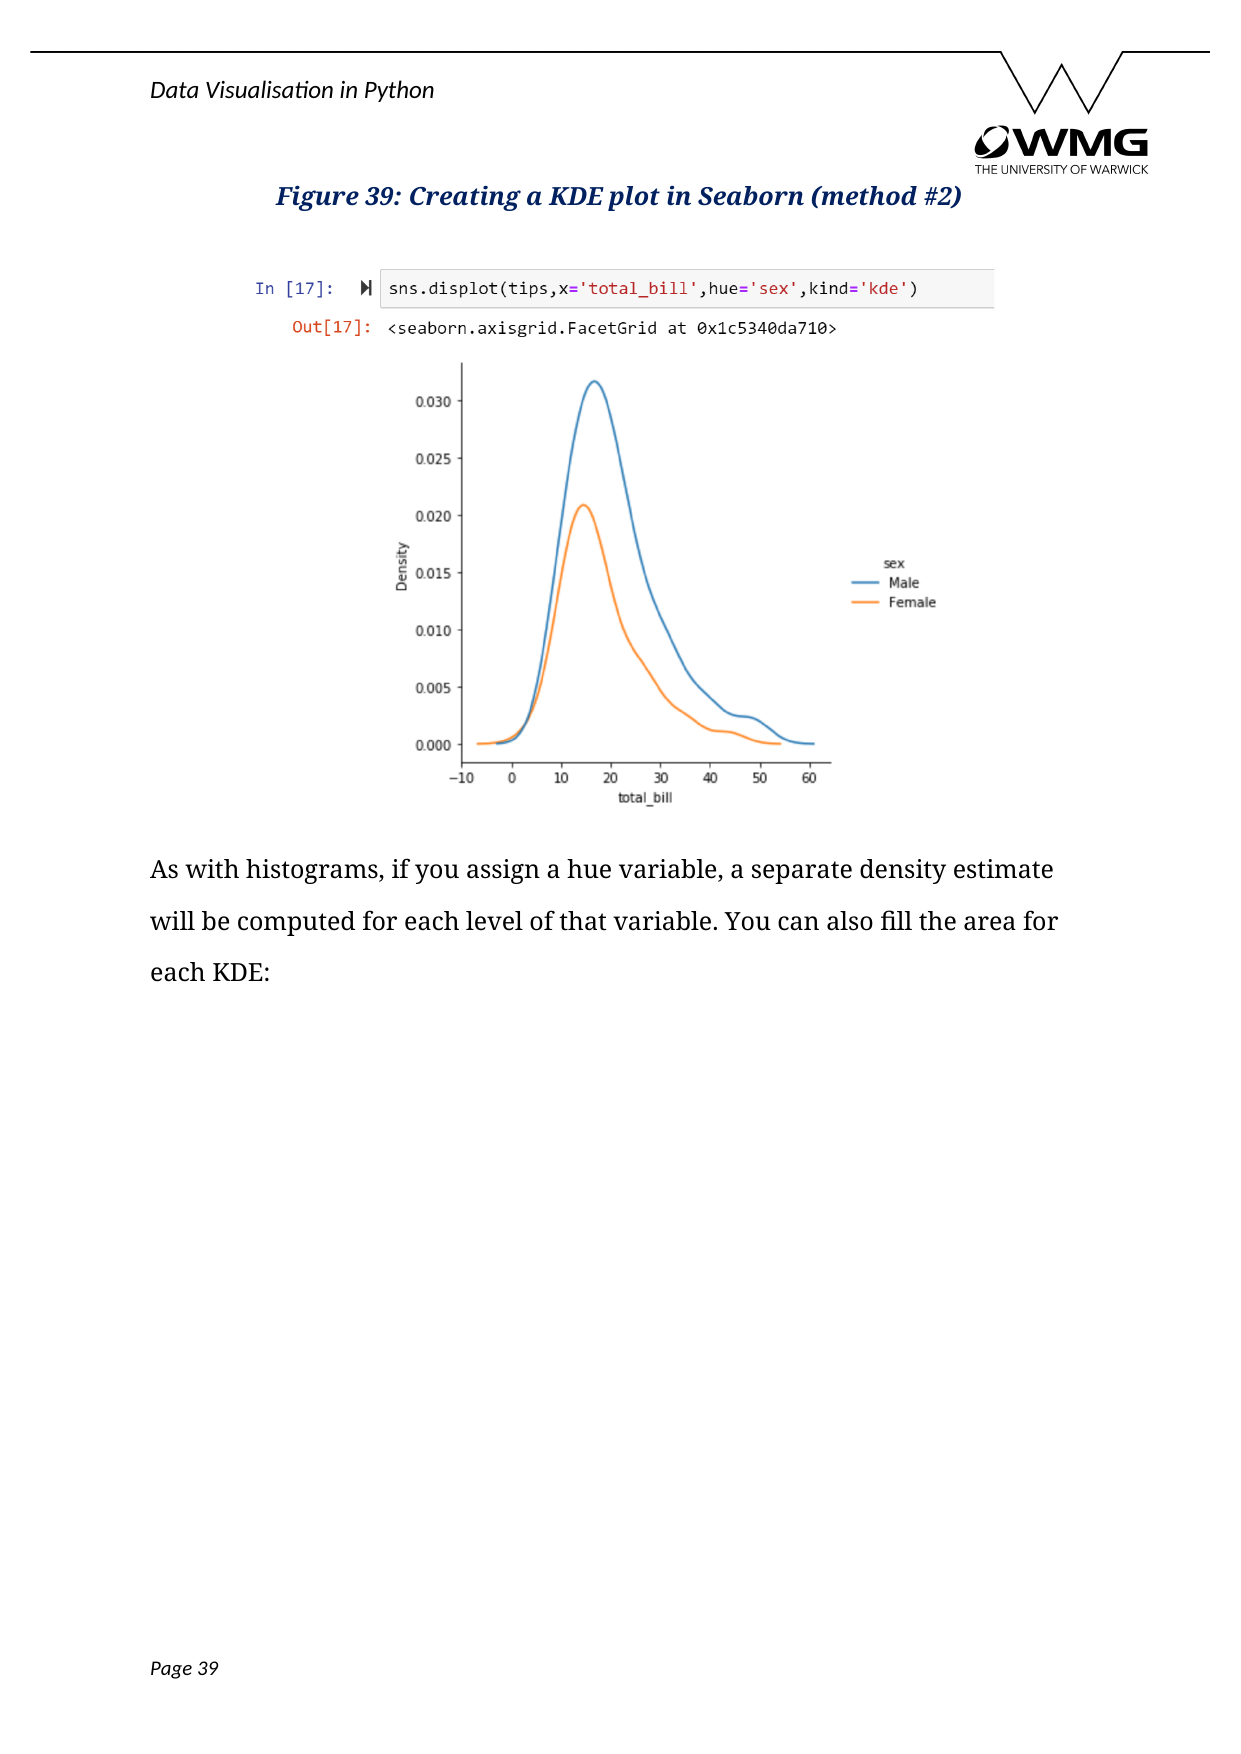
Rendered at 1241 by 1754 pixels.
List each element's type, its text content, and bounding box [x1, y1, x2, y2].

text As with histograms, if you assign a hue variable, a separate density estimate will be computed for each level of that variable. You can also fill the area for each KDE: [150, 852, 1090, 988]
picture [245, 250, 995, 821]
picture [30, 51, 1210, 174]
